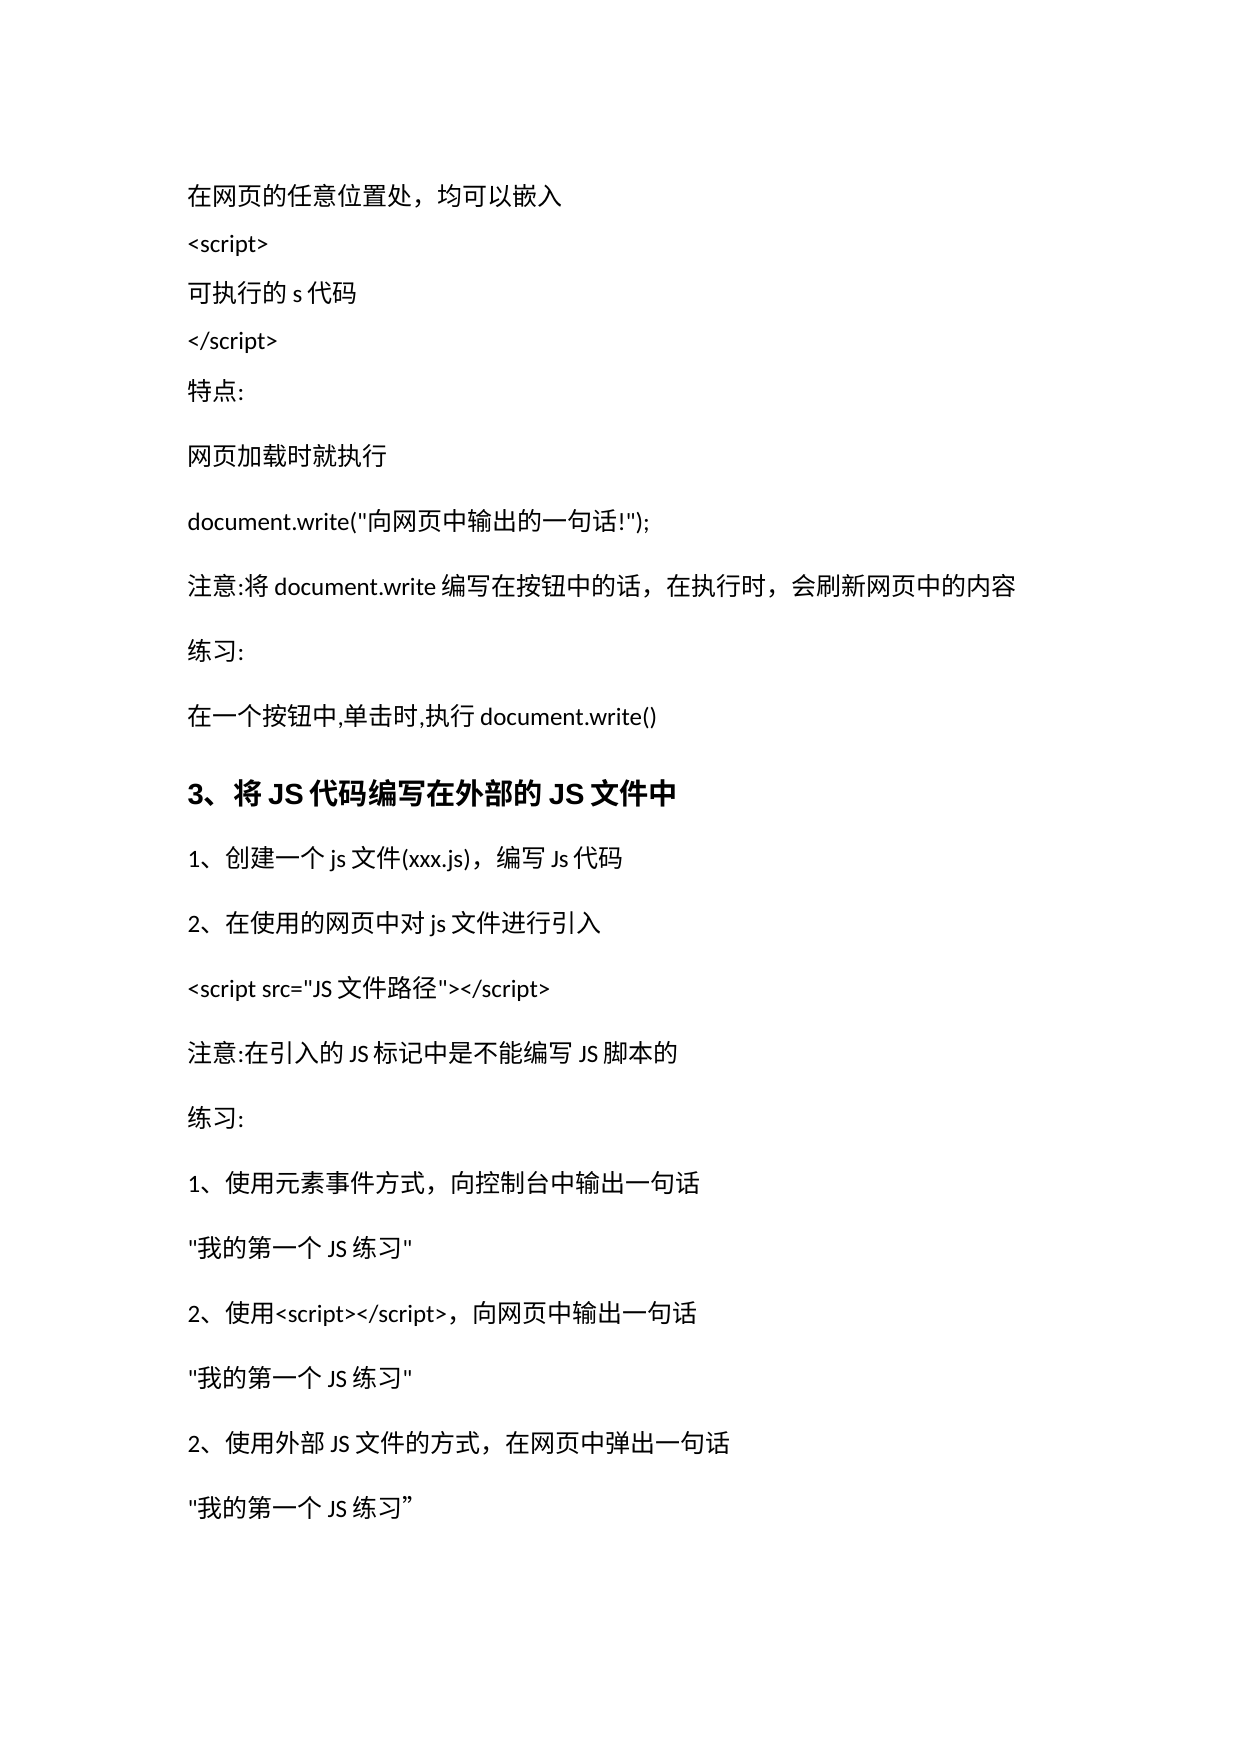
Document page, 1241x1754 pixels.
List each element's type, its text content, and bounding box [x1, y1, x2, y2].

text 可执行的s代码 [187, 259, 1053, 324]
text 练习: [187, 617, 1053, 682]
text 特点: [187, 357, 1053, 422]
text "我的第一个JS练习" [187, 1344, 1053, 1409]
list 使用外部JS文件的方式，在网页中弹出一句话 [187, 1409, 1053, 1474]
text </script> [187, 324, 1053, 357]
text 1、创建一个js文件(xxx.js)，编写Js代码 [187, 824, 1053, 889]
text "我的第一个JS练习" [187, 1214, 1053, 1279]
text 注意:将document.write编写在按钮中的话，在执行时，会刷新网页中的内容 [187, 552, 1053, 617]
subtitle 3、将JS代码编写在外部的JS文件中 [187, 759, 1053, 824]
text "我的第一个JS练习” [187, 1474, 1053, 1539]
text 练习: [187, 1084, 1053, 1149]
text 在一个按钮中,单击时,执行document.write() [187, 682, 1053, 747]
text 注意:在引入的JS标记中是不能编写JS脚本的 [187, 1019, 1053, 1084]
text document.write("向网页中输出的一句话!"); [187, 487, 1053, 552]
text <script src="JS文件路径"></script> [187, 954, 1053, 1019]
text <script> [187, 227, 1053, 259]
text 网页加载时就执行 [187, 422, 1053, 487]
list 使用<script></script>，向网页中输出一句话 [187, 1279, 1053, 1344]
text 2、在使用的网页中对js文件进行引入 [187, 889, 1053, 954]
text 在网页的任意位置处，均可以嵌入 [187, 162, 1053, 227]
list 使用元素事件方式，向控制台中输出一句话 [187, 1149, 1053, 1214]
